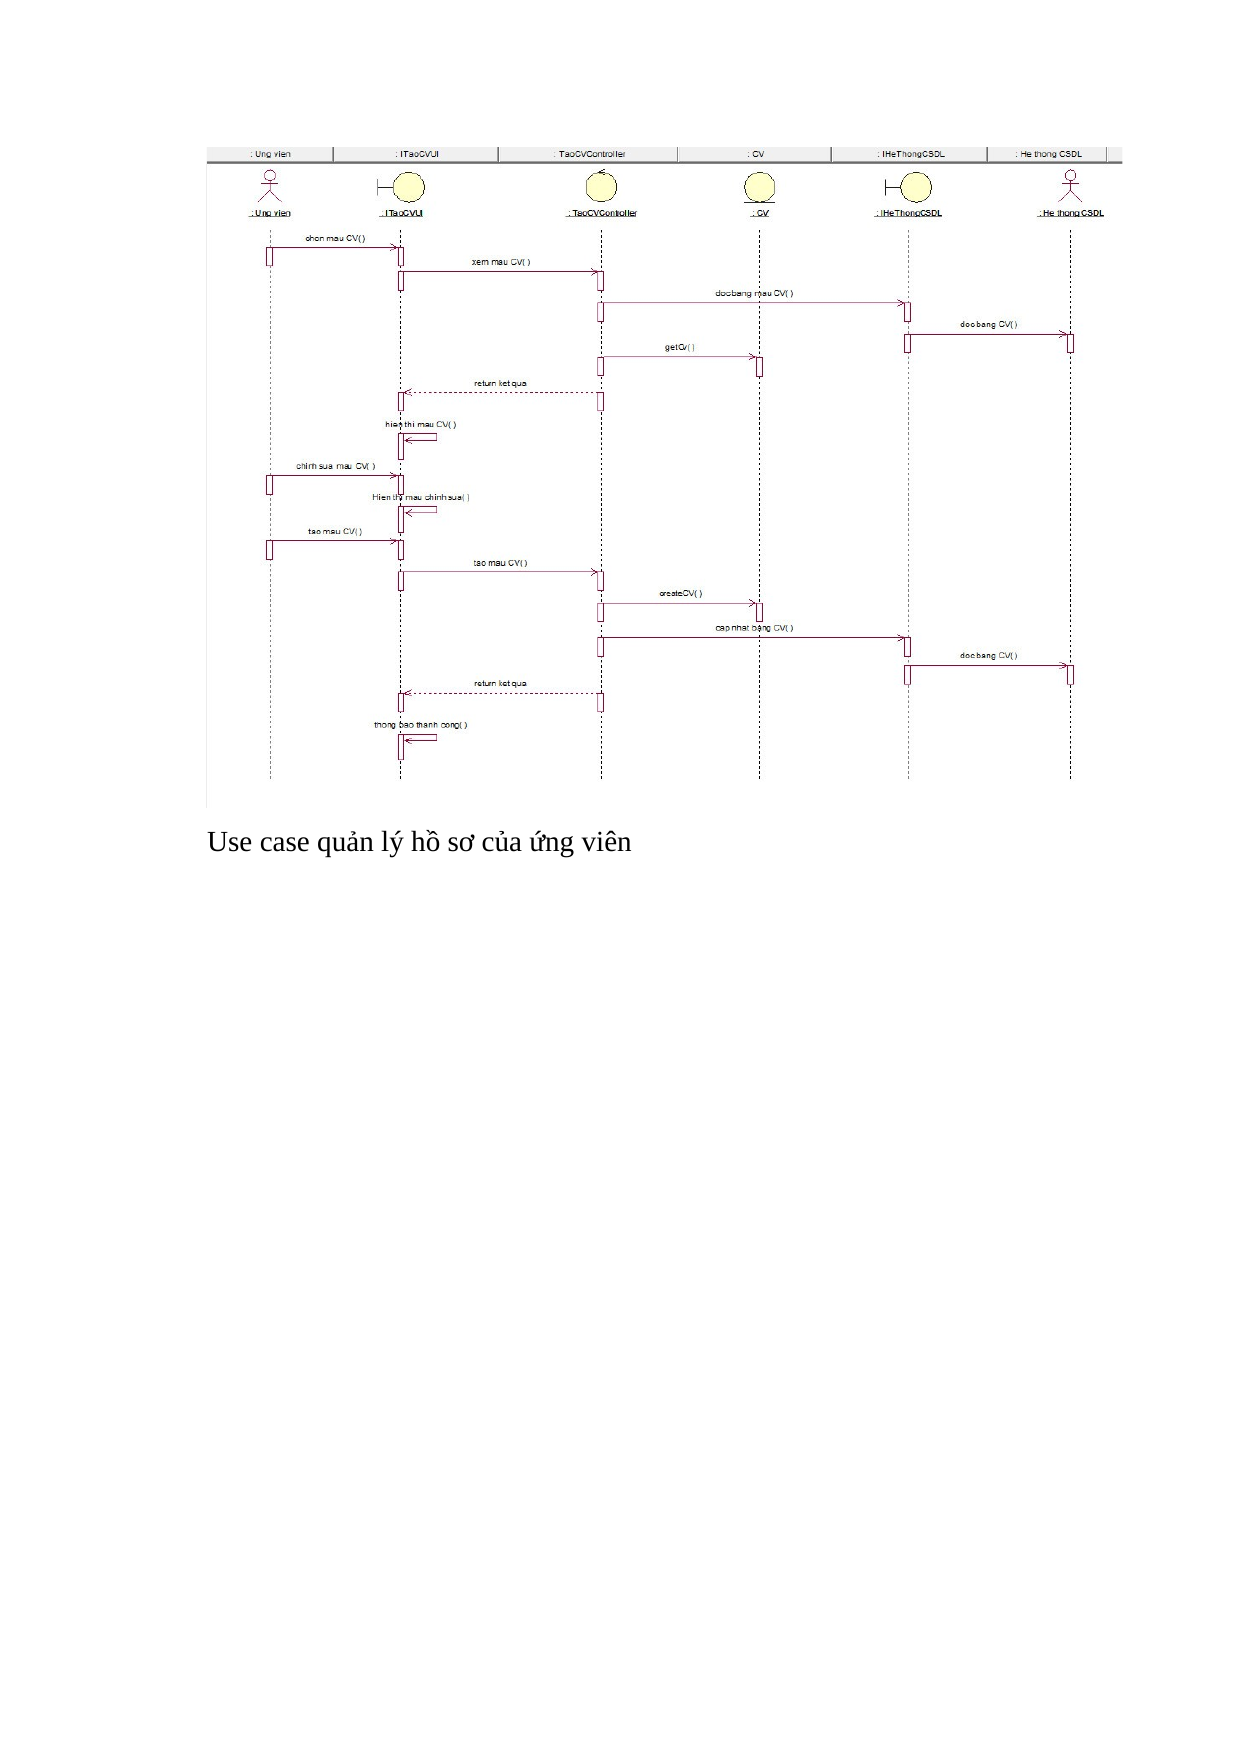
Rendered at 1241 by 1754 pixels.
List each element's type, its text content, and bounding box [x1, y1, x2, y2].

picture [206, 147, 1123, 808]
text Use case quản lý hồ sơ của ứng viên [207, 824, 1122, 858]
